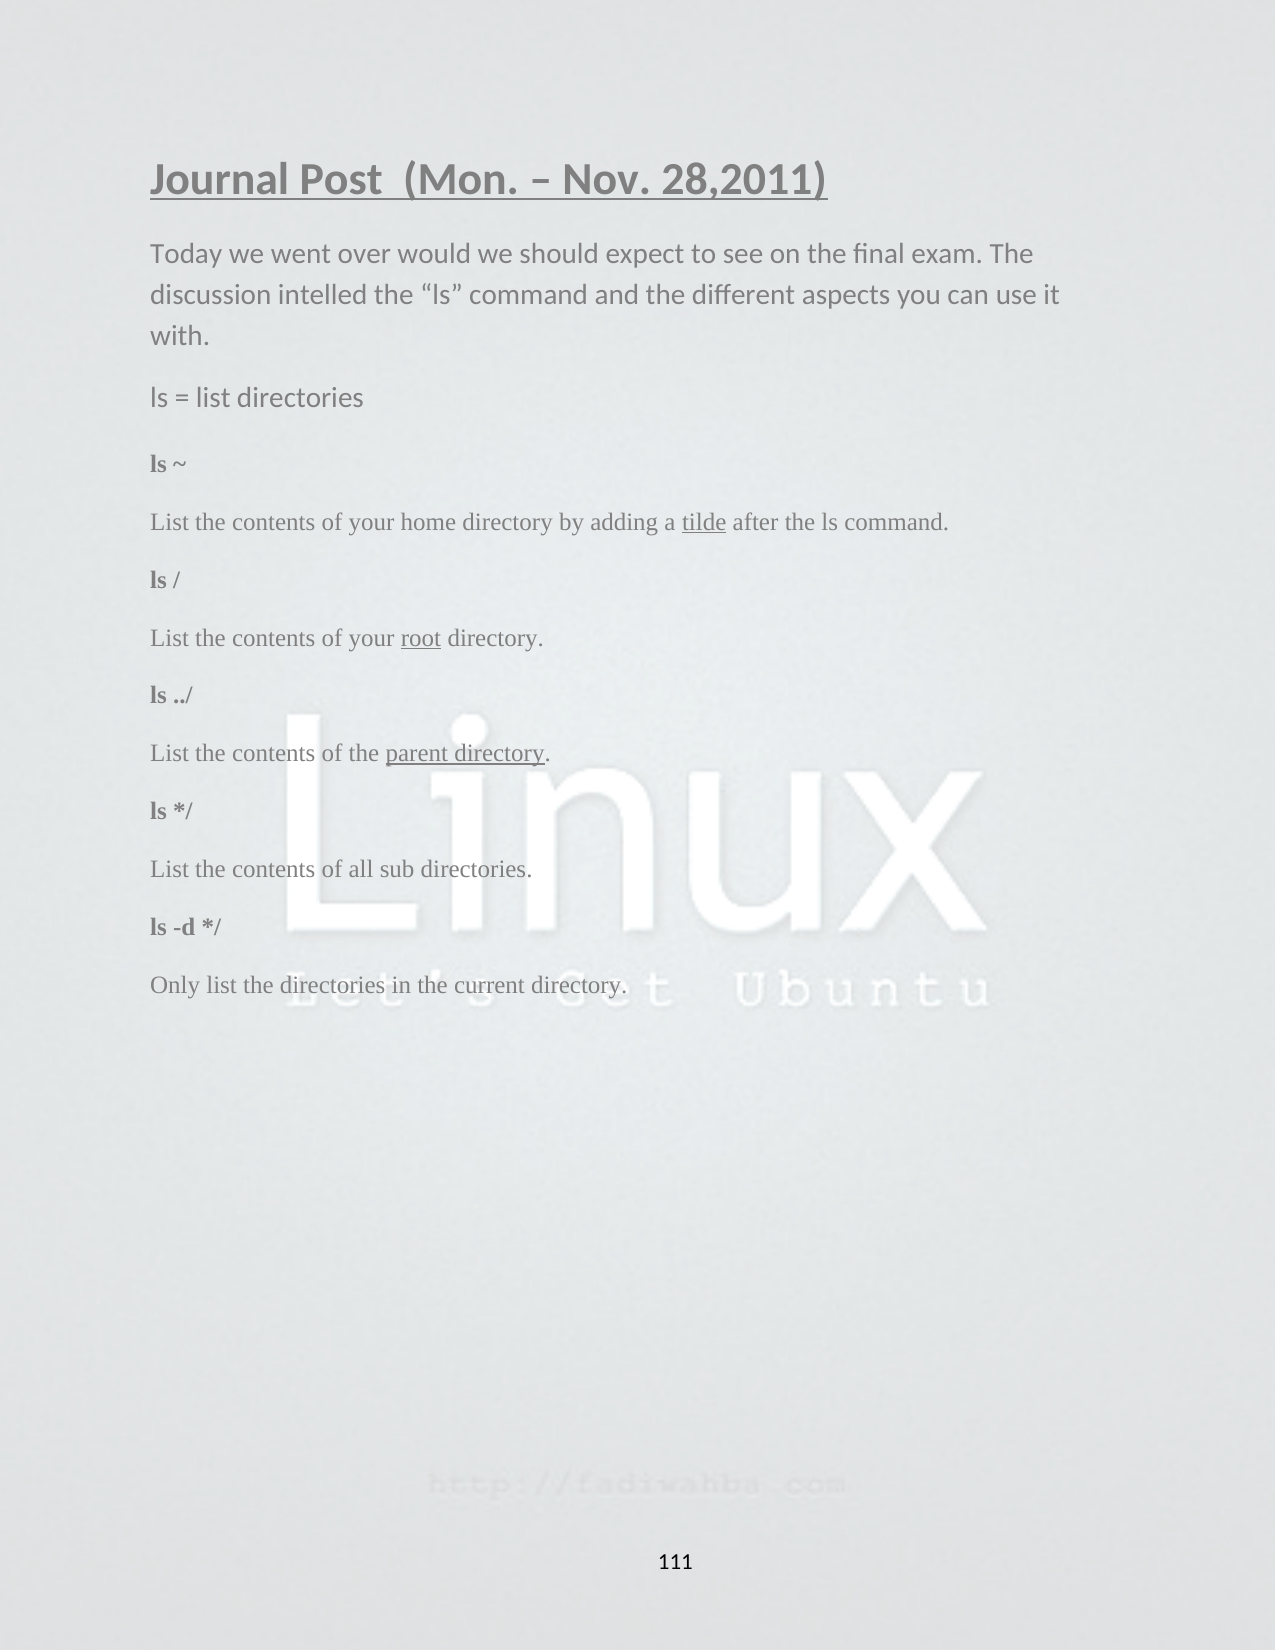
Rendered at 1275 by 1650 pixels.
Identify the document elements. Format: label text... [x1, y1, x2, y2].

text Today we went over would we should expect to see on the final exam. The discussion intelled the “ls” command and the different aspects you can use it with. [150, 235, 1125, 353]
text List the contents of your root directory. [150, 623, 1125, 651]
text ls -d */ [150, 912, 1125, 941]
text ls */ [150, 796, 1125, 825]
text Journal Post (Mon. – Nov. 28,2011) [150, 150, 1125, 206]
text ls ~ [150, 449, 1125, 478]
text ls = list directories [150, 379, 1125, 414]
text ls ../ [150, 681, 1125, 709]
text List the contents of the parent directory. [150, 738, 1125, 767]
text List the contents of all sub directories. [150, 854, 1125, 883]
text Only list the directories in the current directory. [150, 970, 1125, 999]
text List the contents of your home directory by adding a tilde after the ls command. [150, 507, 1125, 536]
text ls / [150, 565, 1125, 593]
